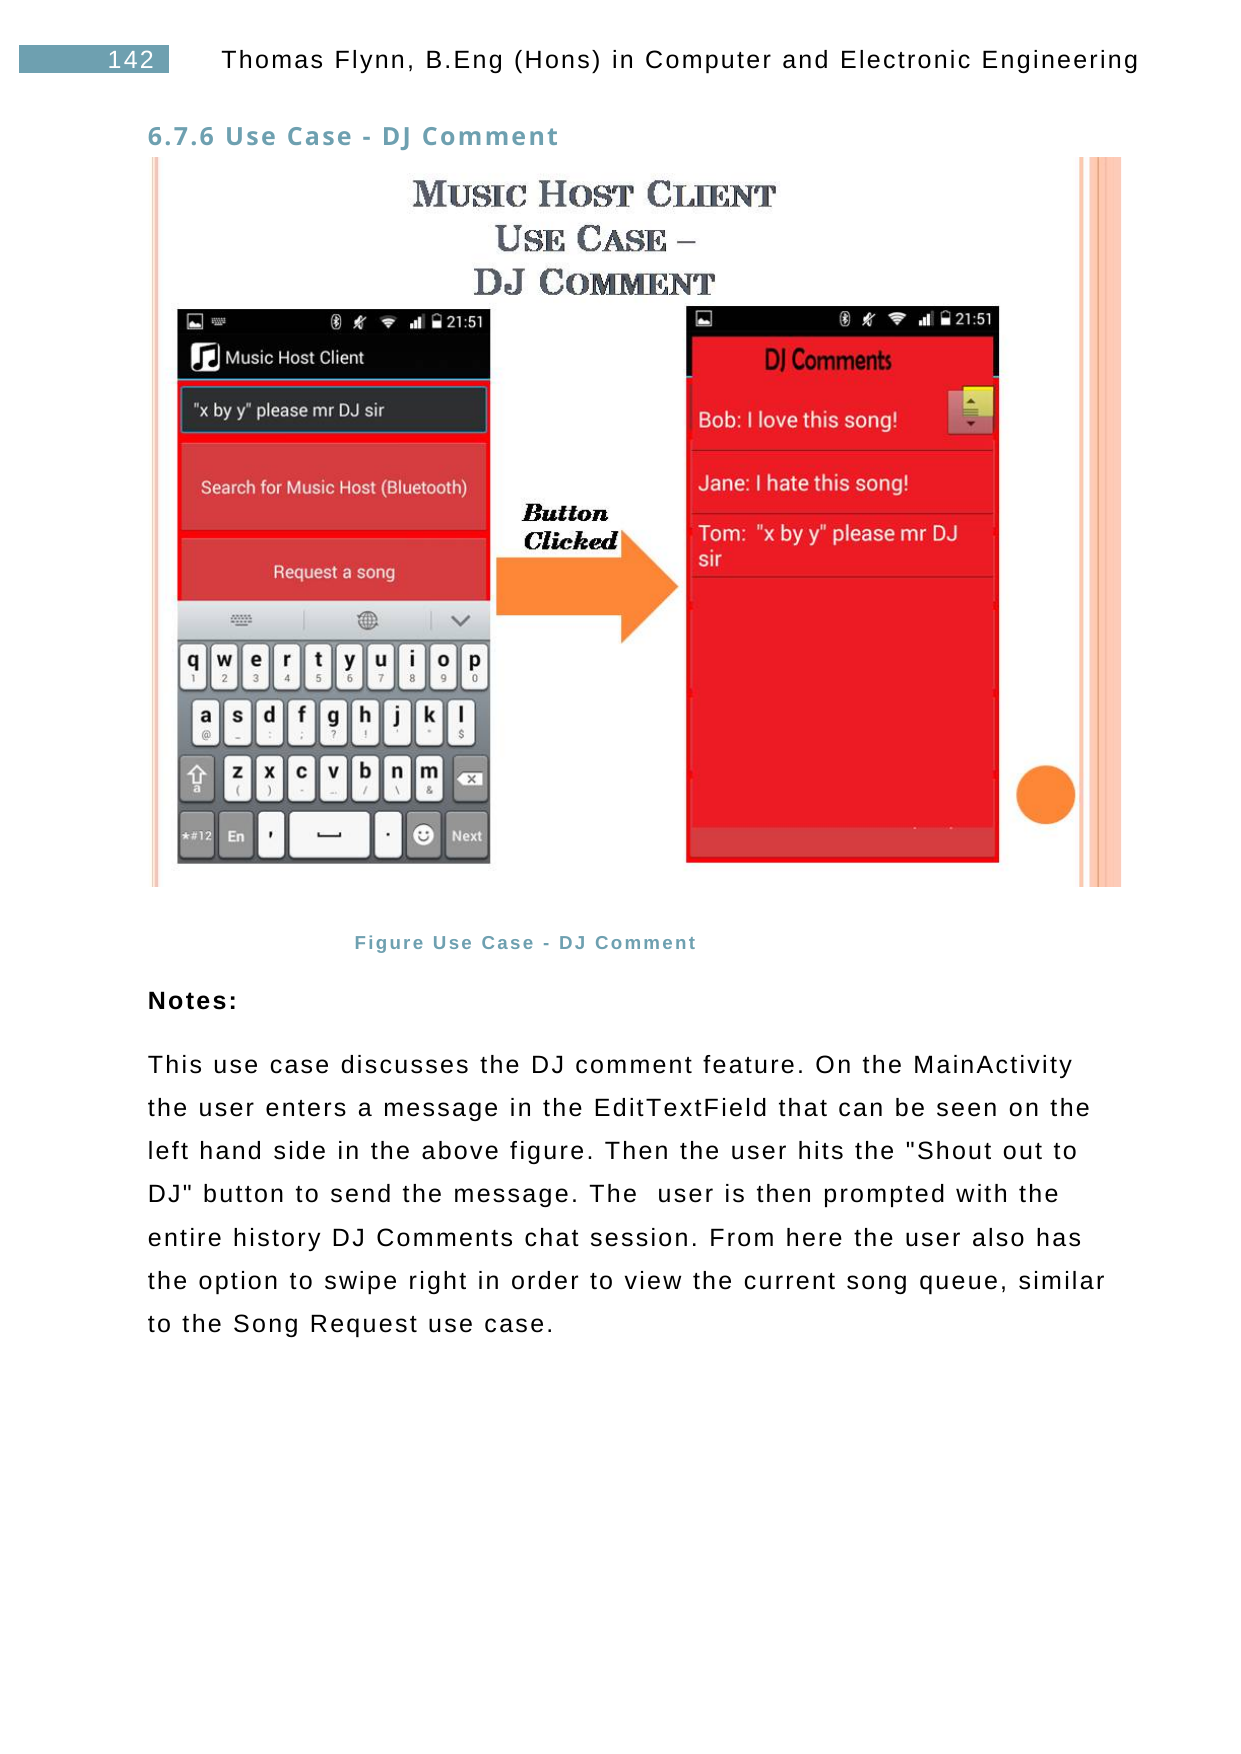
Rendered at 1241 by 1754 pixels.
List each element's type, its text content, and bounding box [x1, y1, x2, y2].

subtitle 6.7.6 Use Case - DJ Comment [148, 118, 1122, 152]
text This use case discusses the DJ comment feature. On the MainActivity the user enters a message in the EditTextField that can be seen on the left hand side in the above figure. Then the user hits the "Shout out to DJ" button to send the message. The user is then prompted with the entire history DJ Comments chat session. From here the user also has the option to swipe right in order to view the current song queue, similar to the Song Request use case. [148, 1050, 1122, 1338]
text Notes: [148, 986, 1122, 1015]
picture [147, 157, 1122, 887]
